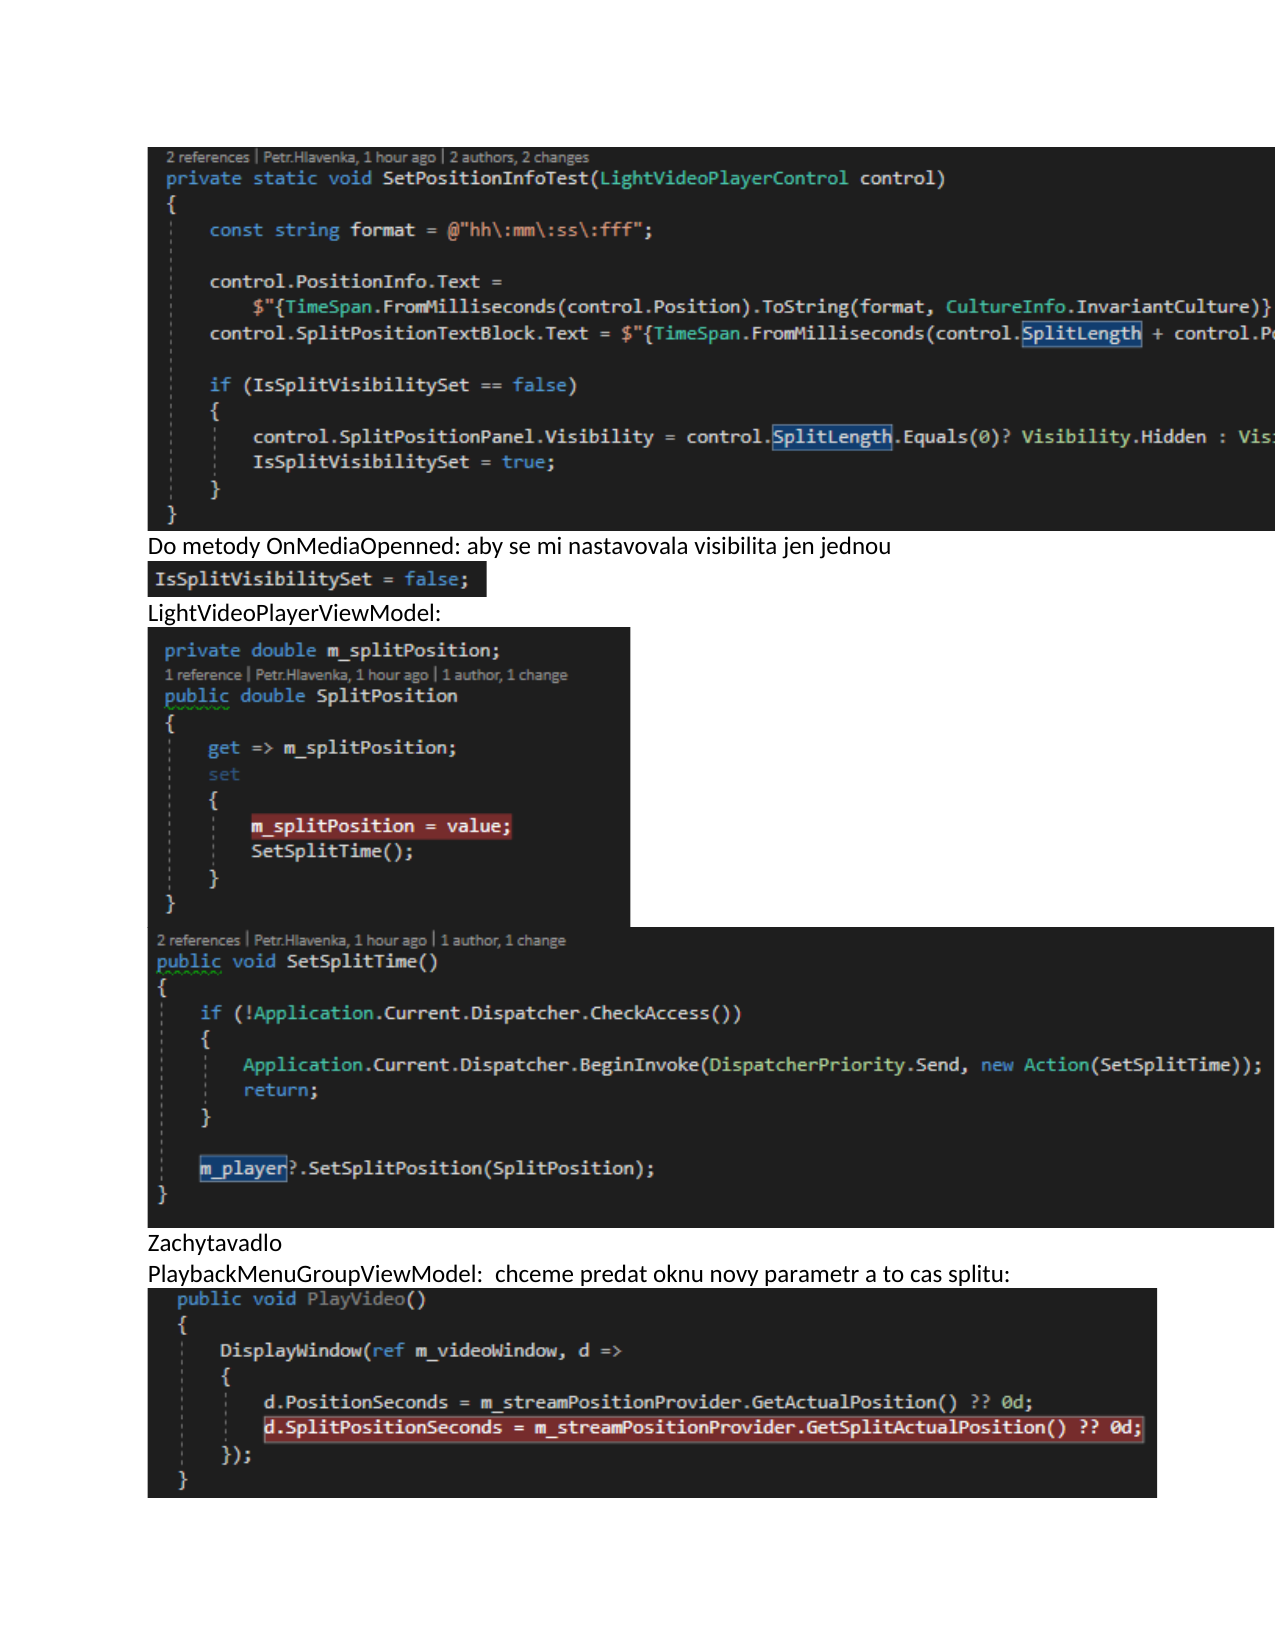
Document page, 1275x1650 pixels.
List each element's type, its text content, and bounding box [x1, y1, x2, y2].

text Zachytavadlo [148, 1228, 1127, 1258]
text PlaybackMenuGroupViewModel: chceme predat oknu novy parametr a to cas splitu: [148, 1258, 1127, 1288]
text LightVideoPlayerViewModel: [148, 597, 1127, 627]
text Do metody OnMediaOpenned: aby se mi nastavovala visibilita jen jednou [148, 531, 1127, 561]
